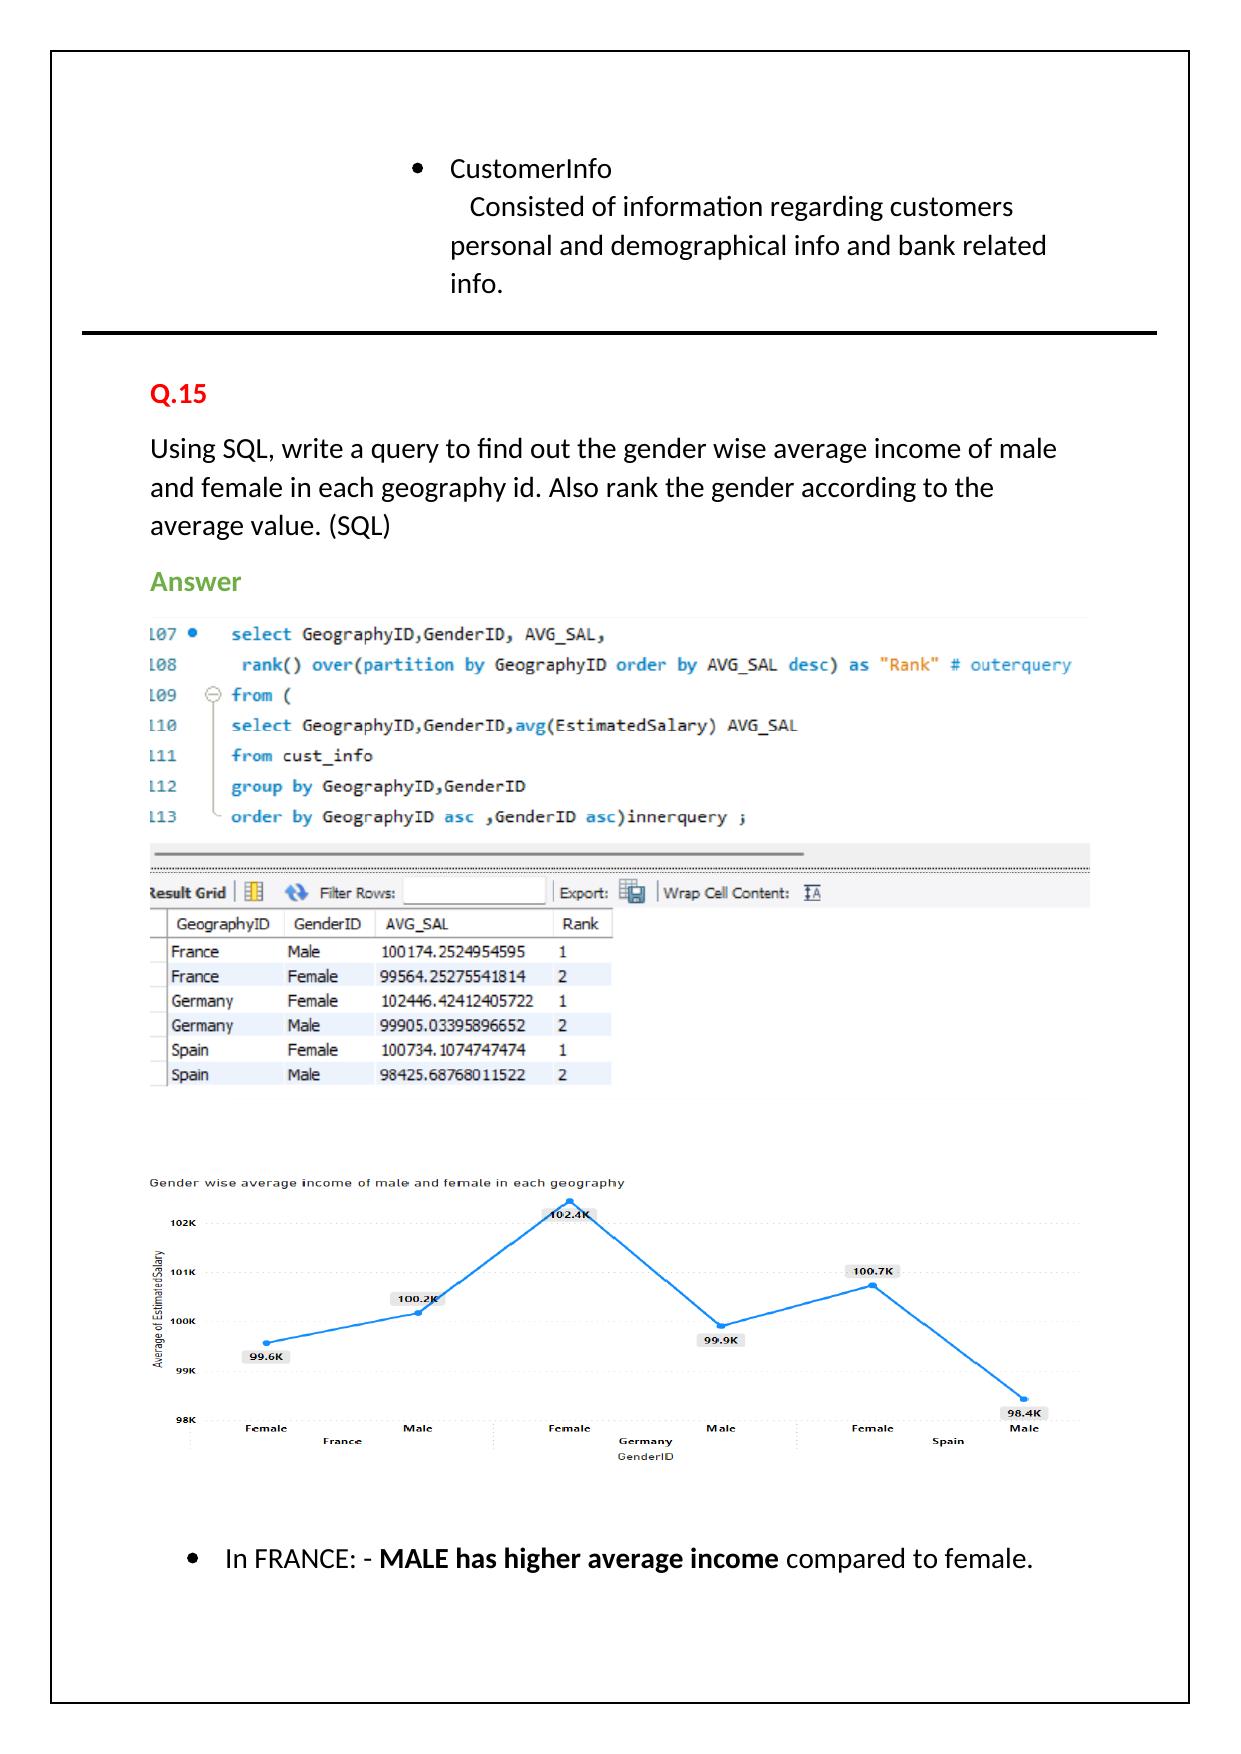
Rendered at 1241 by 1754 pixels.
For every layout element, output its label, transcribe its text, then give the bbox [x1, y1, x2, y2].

list Consisted of information regarding customers personal and demographical info and bank related info. [450, 188, 1090, 301]
picture [150, 617, 1091, 1099]
text Using SQL, write a query to find out the gender wise average income of male and female in each geography id. Also rank the gender according to the average value. (SQL) [150, 431, 1090, 543]
text Q.15 [150, 376, 1090, 411]
picture [150, 1172, 1080, 1466]
text Answer [150, 563, 1090, 598]
list CustomerInfo [412, 150, 1090, 186]
list In FRANCE: - MALE has higher average income compared to female. [187, 1540, 1090, 1576]
